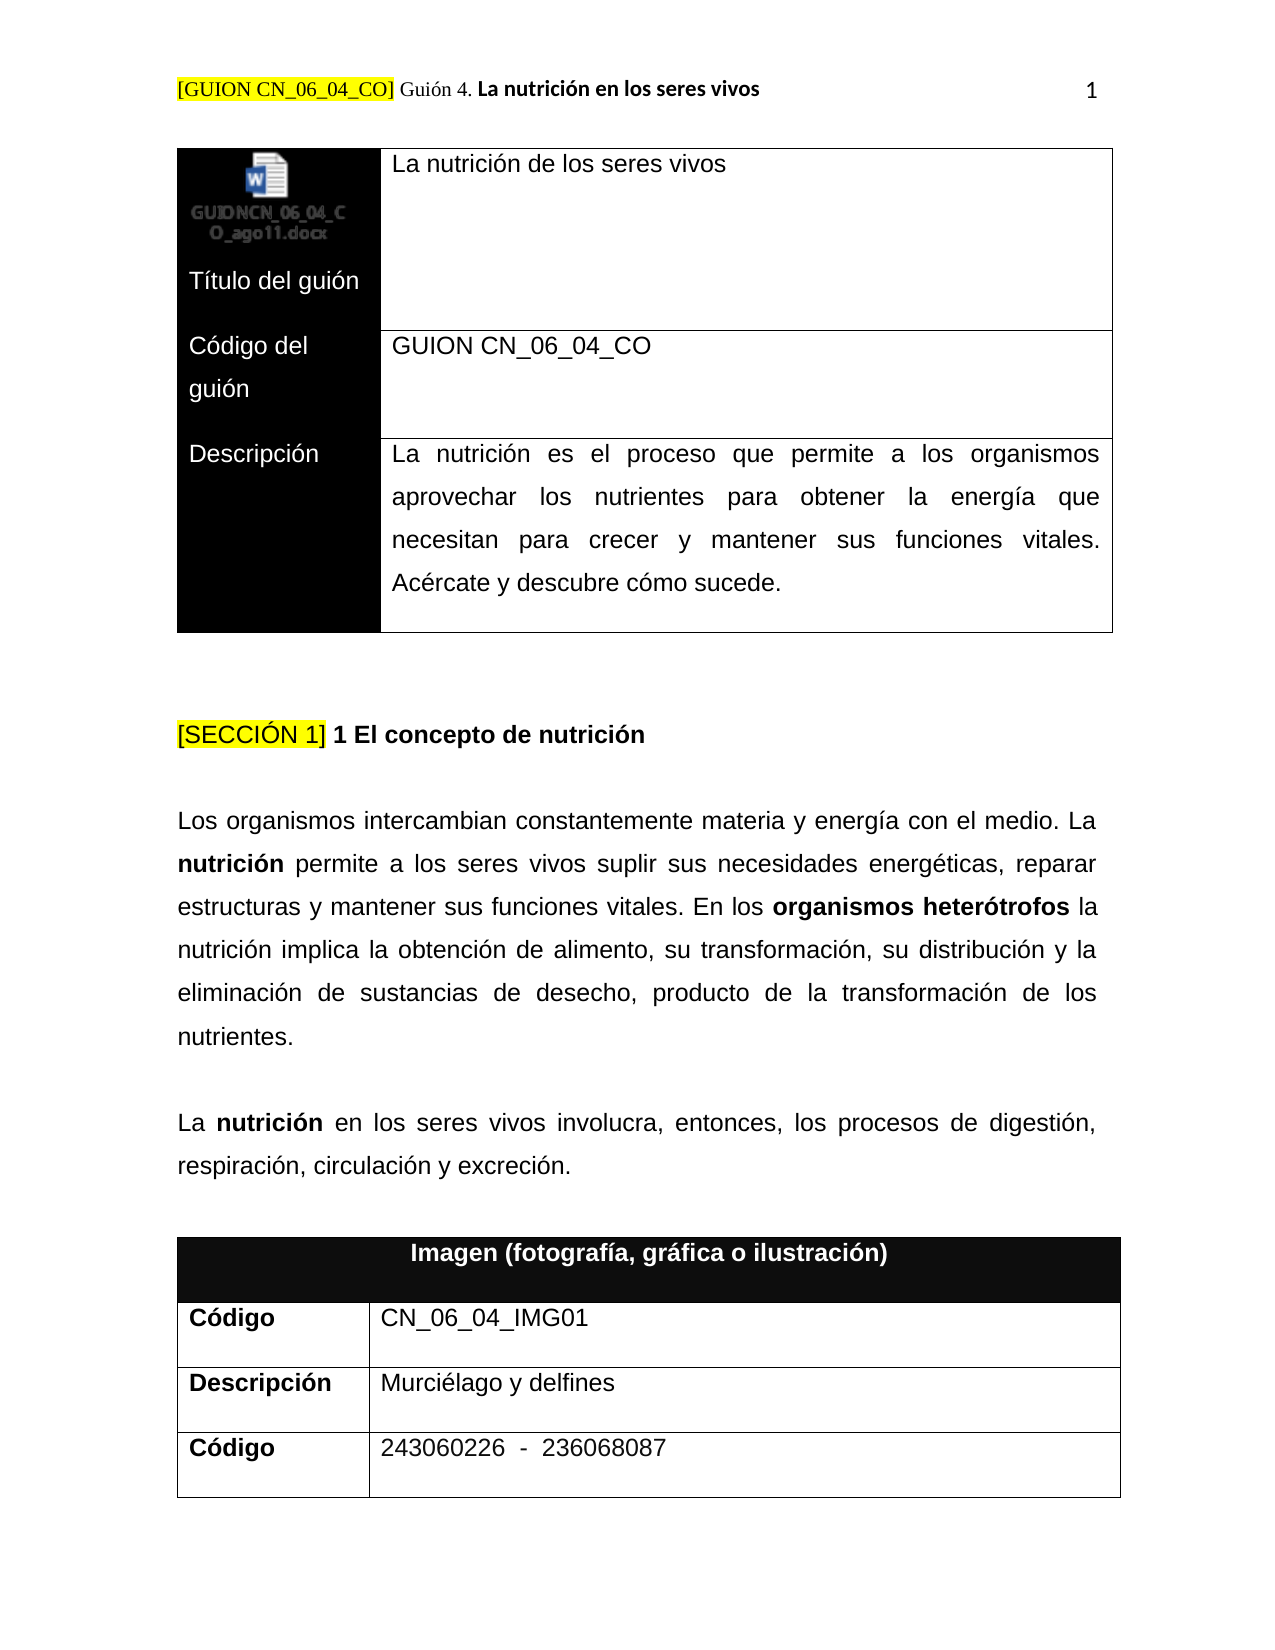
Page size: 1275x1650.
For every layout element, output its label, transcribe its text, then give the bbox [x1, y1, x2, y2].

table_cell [370, 1433, 1120, 1497]
text Los organismos intercambian constantemente materia y energía con el medio. La nutrición permite a los seres vivos suplir sus necesidades energéticas, reparar estructuras y mantener sus funciones vitales. En los organismos heterótrofos la nutrición implica la obtención de alimento, su transformación, su distribución y la eliminación de sustancias de desecho, producto de la transformación de los nutrientes. [177, 806, 1098, 1050]
table_header La nutrición de los seres vivos [381, 149, 1112, 330]
table_cell La nutrición es el proceso que permite a los organismos aprovechar los nutrientes para obtener la energía que necesitan para crecer y mantener sus funciones vitales. Acércate y descubre cómo sucede. [381, 439, 1112, 632]
text La nutrición en los seres vivos involucra, entonces, los procesos de digestión, respiración, circulación y excreción. [177, 1108, 1098, 1179]
table_header Título del guión [178, 149, 380, 330]
table_cell Descripción [178, 439, 380, 632]
table_cell GUION CN_06_04_CO [381, 331, 1112, 438]
table_cell Murciélago y delfines [370, 1368, 1120, 1432]
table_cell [178, 1433, 369, 1497]
text [SECCIÓN 1] 1 El concepto de nutrición [177, 719, 1098, 748]
table_cell CN_06_04_IMG01 [370, 1303, 1120, 1367]
table_cell Código del guión [178, 331, 380, 438]
table_header Imagen (fotografía, gráfica o ilustración) [178, 1238, 1120, 1302]
table_cell Código [178, 1303, 369, 1367]
table_cell Descripción [178, 1368, 369, 1432]
